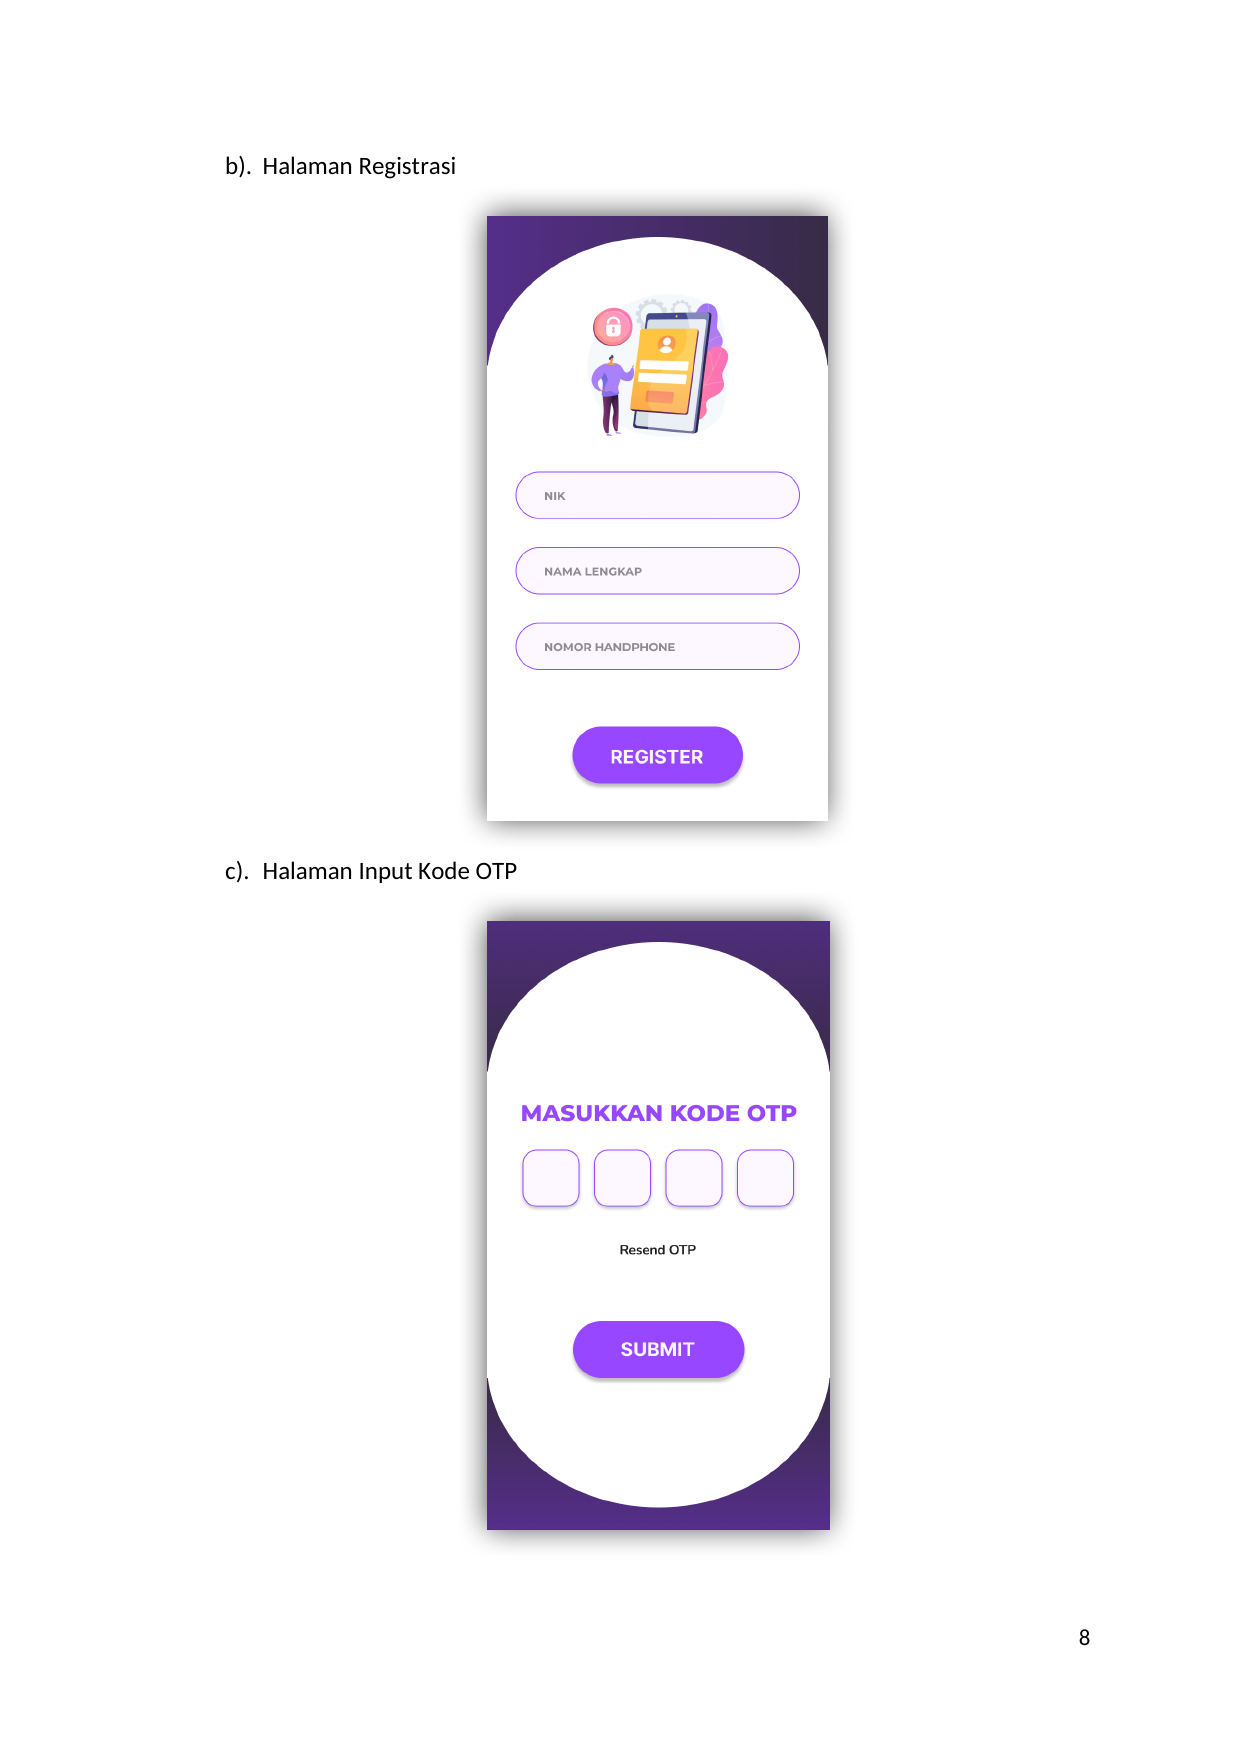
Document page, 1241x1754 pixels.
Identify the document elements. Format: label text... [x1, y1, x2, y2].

picture [487, 216, 828, 821]
picture [487, 921, 830, 1530]
list Halaman Registrasi [225, 150, 1090, 181]
list Halaman Input Kode OTP [225, 855, 1090, 885]
